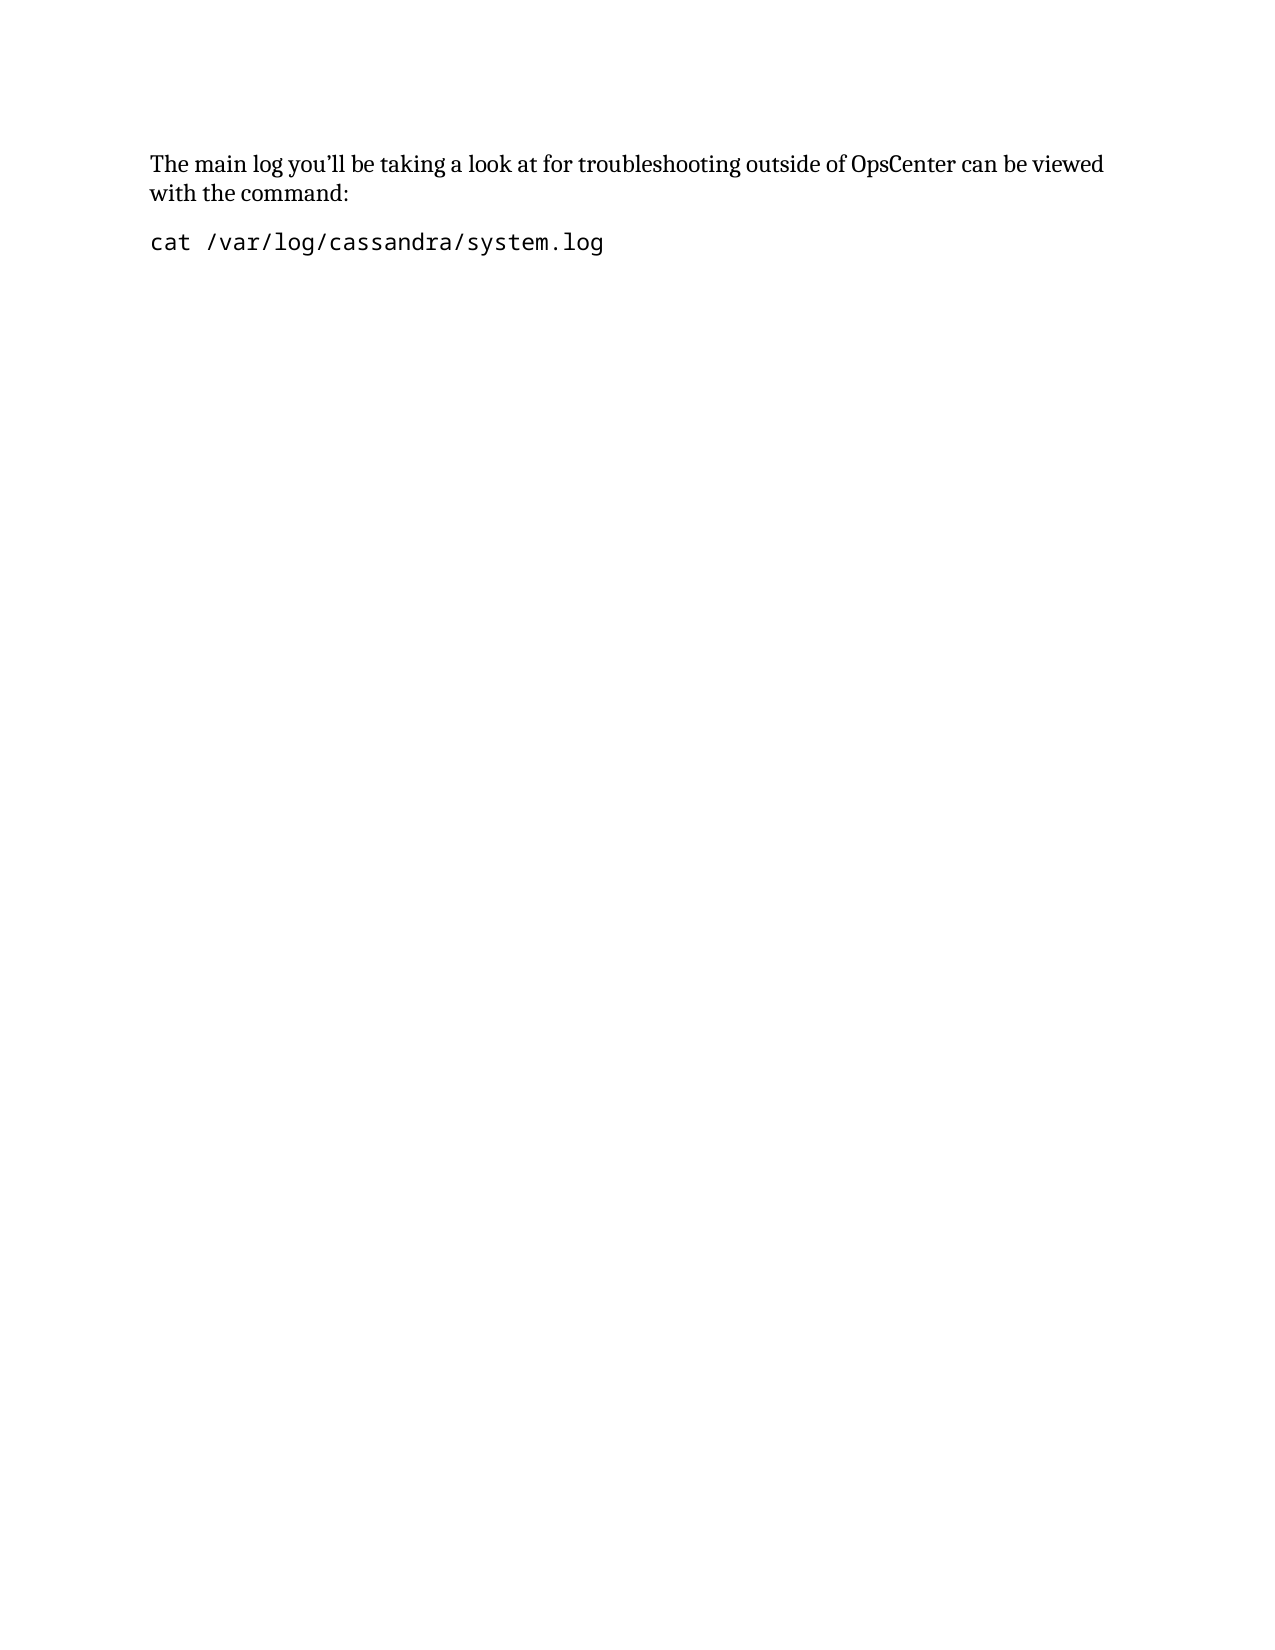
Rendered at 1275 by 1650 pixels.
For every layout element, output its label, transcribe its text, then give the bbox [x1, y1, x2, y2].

text The main log you’ll be taking a look at for troubleshooting outside of OpsCenter can be viewed with the command: [150, 150, 1125, 207]
text cat /var/log/cassandra/system.log [150, 226, 1125, 257]
